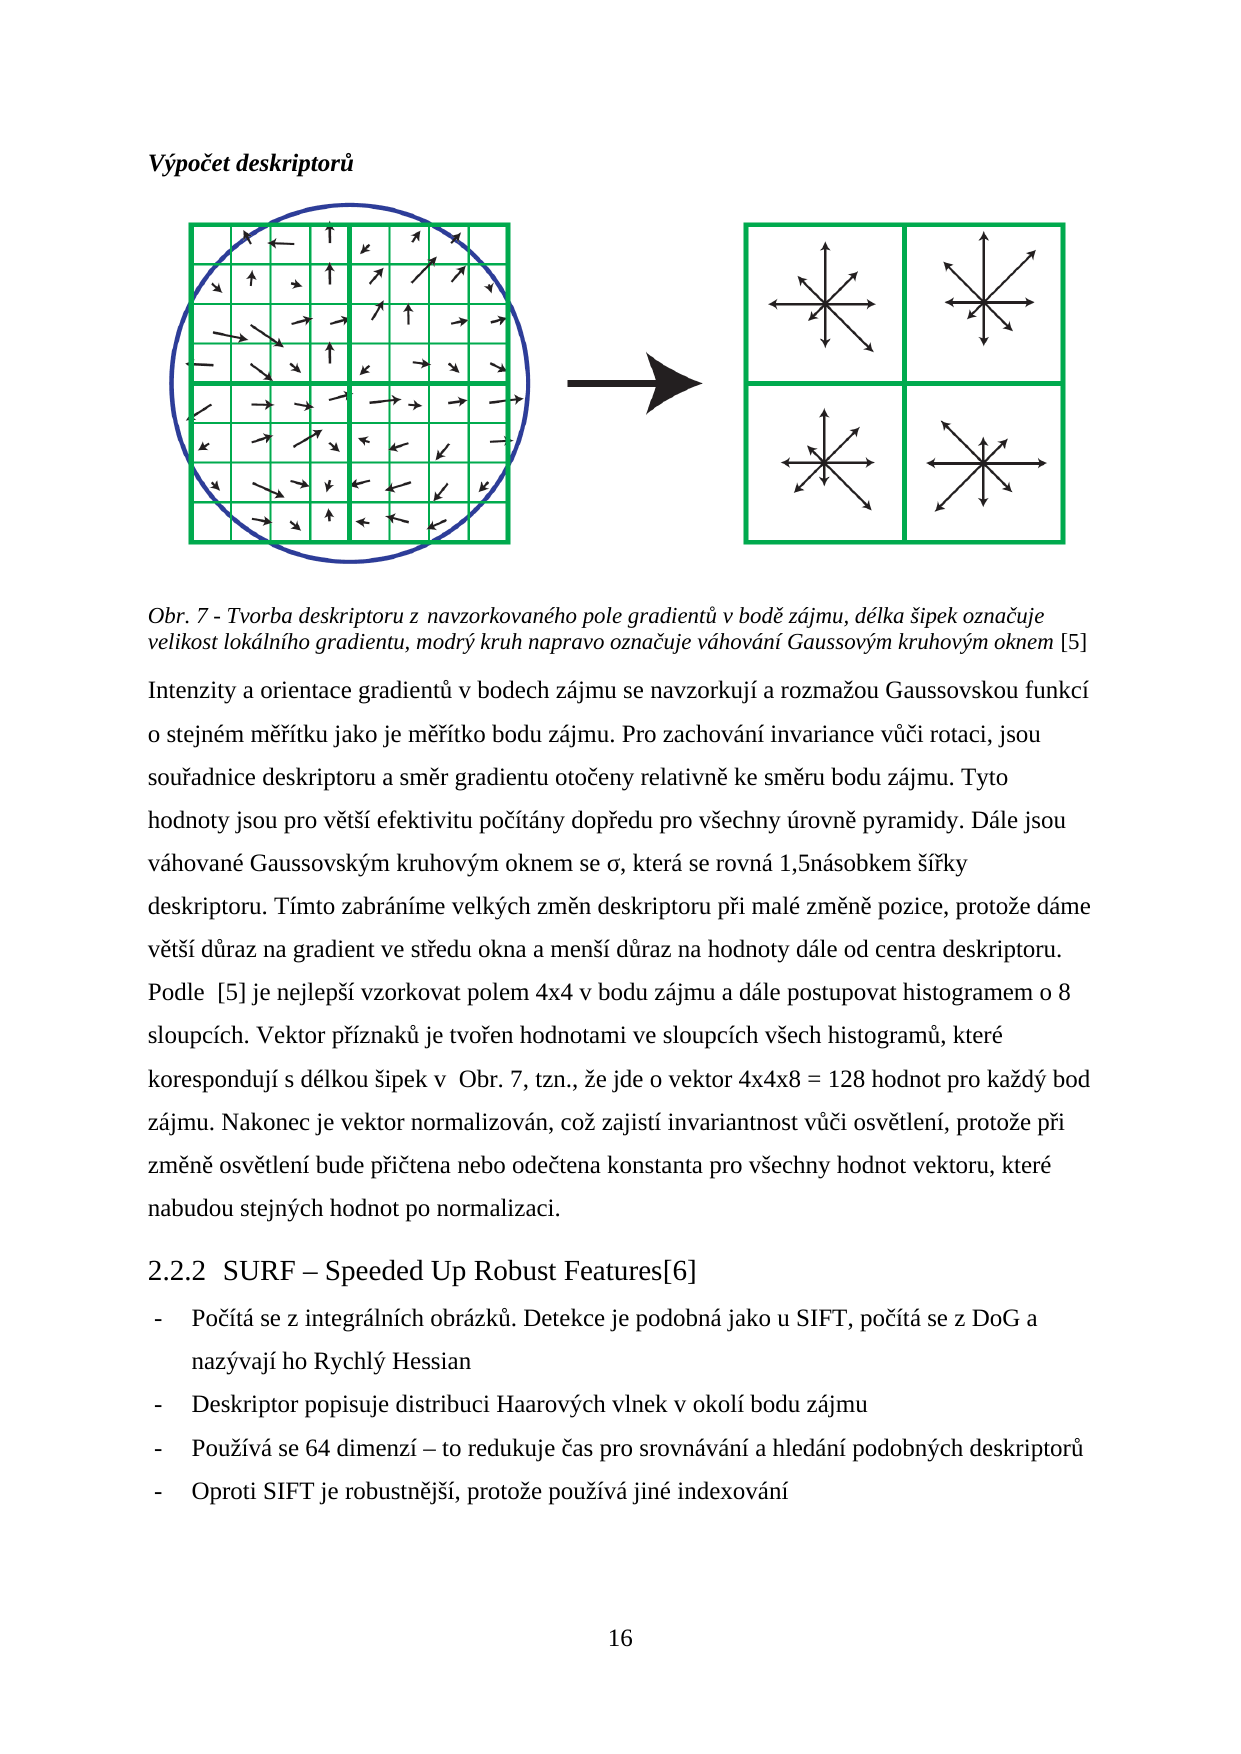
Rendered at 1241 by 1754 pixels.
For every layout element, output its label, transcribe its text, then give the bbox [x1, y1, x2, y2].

text Intenzity a orientace gradientů v bodech zájmu se navzorkují a rozmažou Gaussovskou funkcí o stejném měřítku jako je měřítko bodu zájmu. Pro zachování invariance vůči rotaci, jsou souřadnice deskriptoru a směr gradientu otočeny relativně ke směru bodu zájmu. Tyto hodnoty jsou pro větší efektivitu počítány dopředu pro všechny úrovně pyramidy. Dále jsou váhované Gaussovským kruhovým oknem se σ, která se rovná 1,5násobkem šířky deskriptoru. Tímto zabráníme velkých změn deskriptoru při malé změně pozice, protože dáme větší důraz na gradient ve středu okna a menší důraz na hodnoty dále od centra deskriptoru. Podle [5] je nejlepší vzorkovat polem 4x4 v bodu zájmu a dále postupovat histogramem o 8 sloupcích. Vektor příznaků je tvořen hodnotami ve sloupcích všech histogramů, které korespondují s délkou šipek v Obr. 2, tzn., že jde o vektor 4x4x8 = 128 hodnot pro každý bod zájmu. Nakonec je vektor normalizován, což zajistí invariantnost vůči osvětlení, protože při změně osvětlení bude přičtena nebo odečtena konstanta pro všechny hodnot vektoru, které nabudou stejných hodnot po normalizaci. [148, 676, 1093, 1222]
list Používá se 64 dimenzí – to redukuje čas pro srovnávání a hledání podobných deskriptorů [154, 1433, 1093, 1461]
subtitle SURF – Speeded Up Robust Features[6] [148, 1253, 1093, 1286]
subtitle Výpočet deskriptorů [148, 148, 1093, 176]
picture [147, 190, 1093, 571]
list Oproti SIFT je robustnější, protože používá jiné indexování [154, 1476, 1093, 1504]
list Deskriptor popisuje distribuci Haarových vlnek v okolí bodu zájmu [154, 1389, 1093, 1418]
list Počítá se z integrálních obrázků. Detekce je podobná jako u SIFT, počítá se z DoG a nazývají ho Rychlý Hessian [154, 1303, 1093, 1375]
